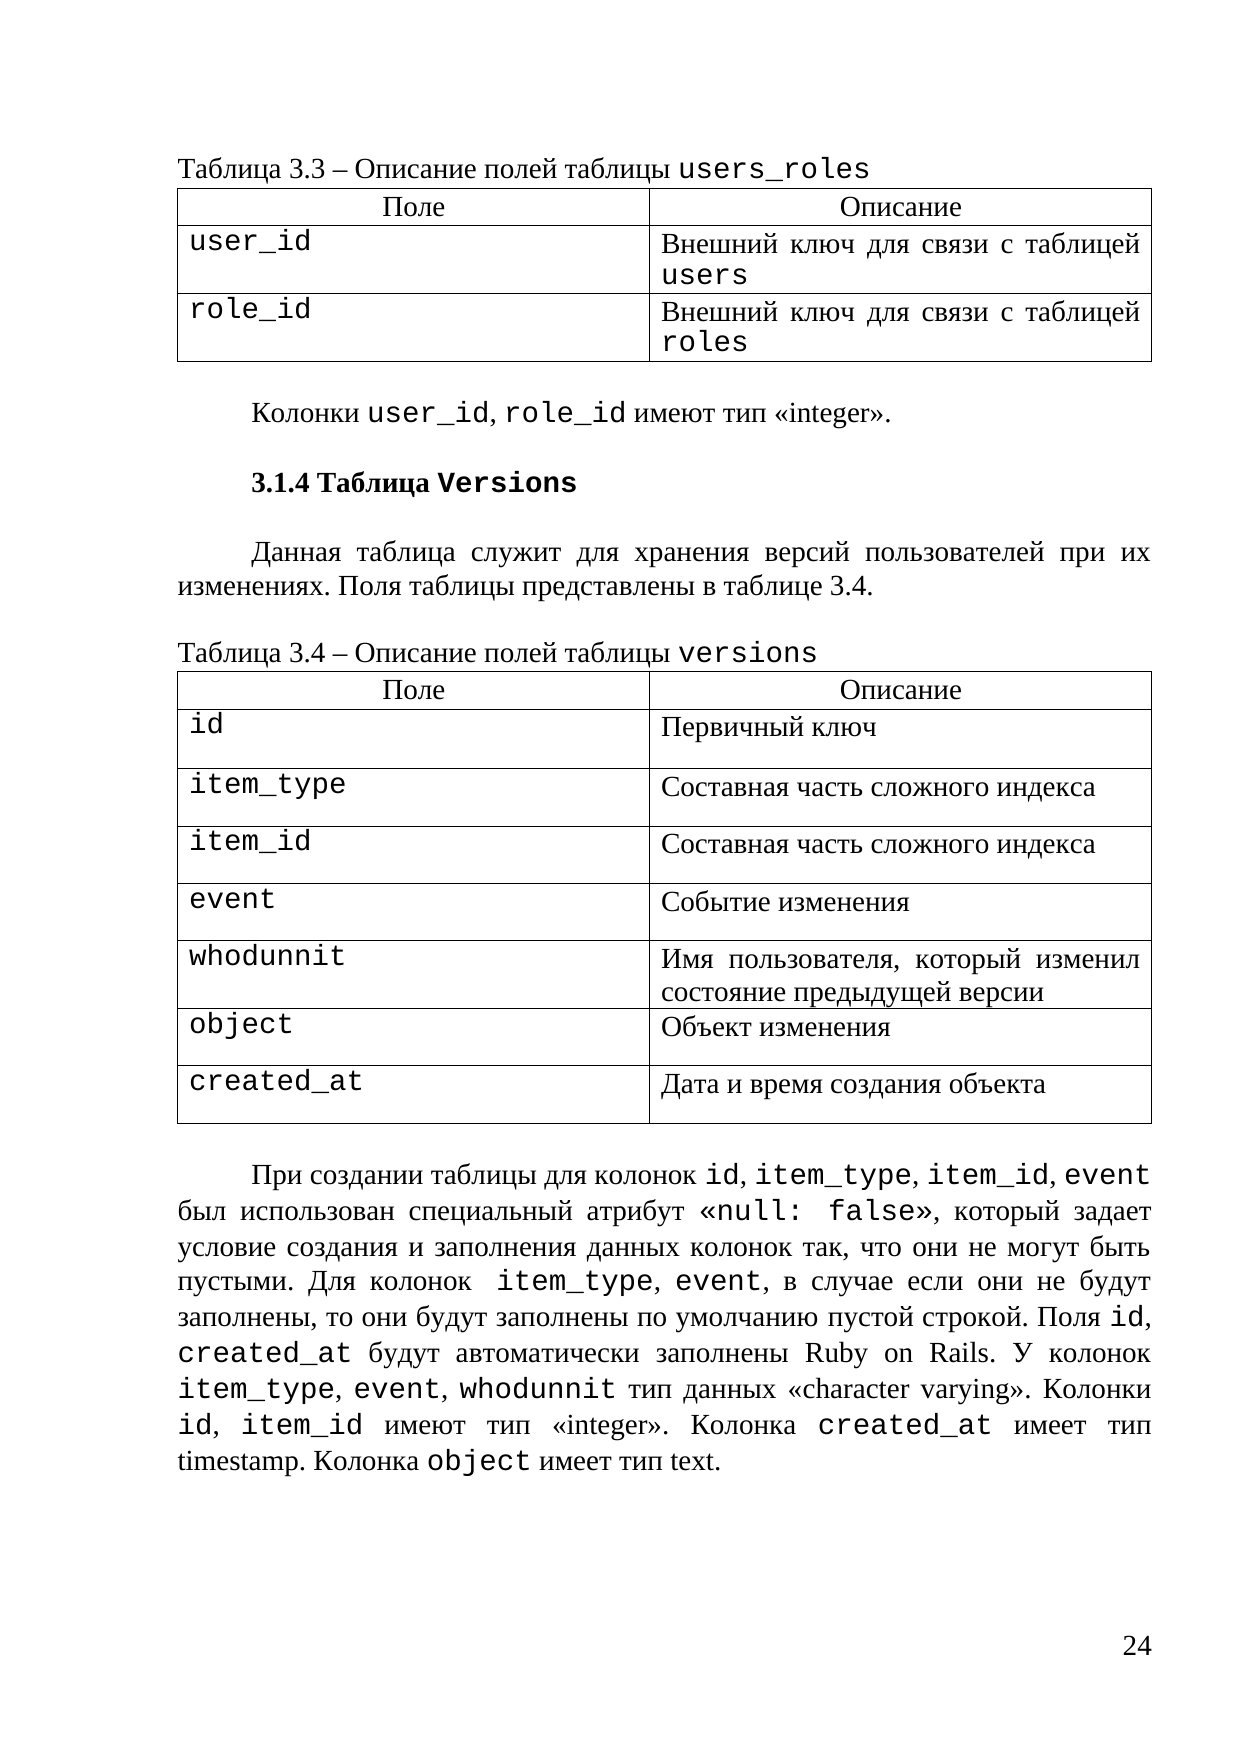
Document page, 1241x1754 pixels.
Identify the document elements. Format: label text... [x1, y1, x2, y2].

text Данная таблица служит для хранения версий пользователей при их изменениях. Поля таблицы представлены в таблице 3.4. [177, 534, 1152, 601]
table_cell Первичный ключ [650, 710, 1151, 768]
table_cell Объект изменения [650, 1009, 1151, 1065]
text Таблица 3.4 – Описание полей таблицы versions [177, 635, 1152, 671]
table_cell item_id [178, 827, 649, 883]
table_header Поле [178, 189, 649, 225]
table_cell Внешний ключ для связи с таблицей roles [650, 294, 1151, 361]
table_cell item_type [178, 769, 649, 826]
table_cell Событие изменения [650, 884, 1151, 940]
table_cell user_id [178, 226, 649, 293]
text При создании таблицы для колонок id, item_type, item_id, event был использован специальный атрибут «null: false», который задает условие создания и заполнения данных колонок так, что они не могут быть пустыми. Для колонок item_type, event, в случае если они не будут заполнены, то они будут заполнены по умолчанию пустой строкой. Поля id, created_at будут автоматически заполнены Ruby on Rails. У колонок item_type, event, whodunnit тип данных «character varying». Колонки id, item_id имеют тип «integer». Колонка created_at имеет тип timestamp. Колонка object имеет тип text. [177, 1157, 1152, 1229]
table_cell object [178, 1009, 649, 1065]
table_cell created_at [178, 1066, 649, 1122]
table_cell Дата и время создания объекта [650, 1066, 1151, 1122]
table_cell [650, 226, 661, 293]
table_cell role_id [178, 294, 649, 361]
table_cell Составная часть сложного индекса [650, 827, 1151, 883]
table_cell Имя пользователя, который изменил состояние предыдущей версии [650, 941, 1151, 1008]
table_header Описание [650, 672, 1151, 708]
table_cell Внешний ключ для связи с таблицей users [748, 226, 1151, 293]
table_cell event [178, 884, 649, 940]
text Колонки user_id, role_id имеют тип «integer». [177, 395, 1152, 431]
text 3.1.4 Таблица Versions [177, 465, 1152, 501]
table_cell whodunnit [178, 941, 649, 1008]
table_cell id [178, 710, 649, 768]
table_header Поле [178, 672, 649, 708]
text При создании таблицы для колонок id, item_type, item_id, event был использован специальный атрибут «null: false», который задает условие создания и заполнения данных колонок так, что они не могут быть пустыми. Для колонок item_type, event, в случае если они не будут заполнены, то они будут заполнены по умолчанию пустой строкой. Поля id, created_at будут автоматически заполнены Ruby on Rails. У колонок item_type, event, whodunnit тип данных «character varying». Колонки id, item_id имеют тип «integer». Колонка created_at имеет тип timestamp. Колонка object имеет тип text. [177, 1263, 1152, 1479]
table_header Описание [650, 189, 1151, 225]
table_cell Составная часть сложного индекса [650, 769, 1151, 826]
text Таблица 3.3 – Описание полей таблицы users_roles [678, 152, 1152, 188]
